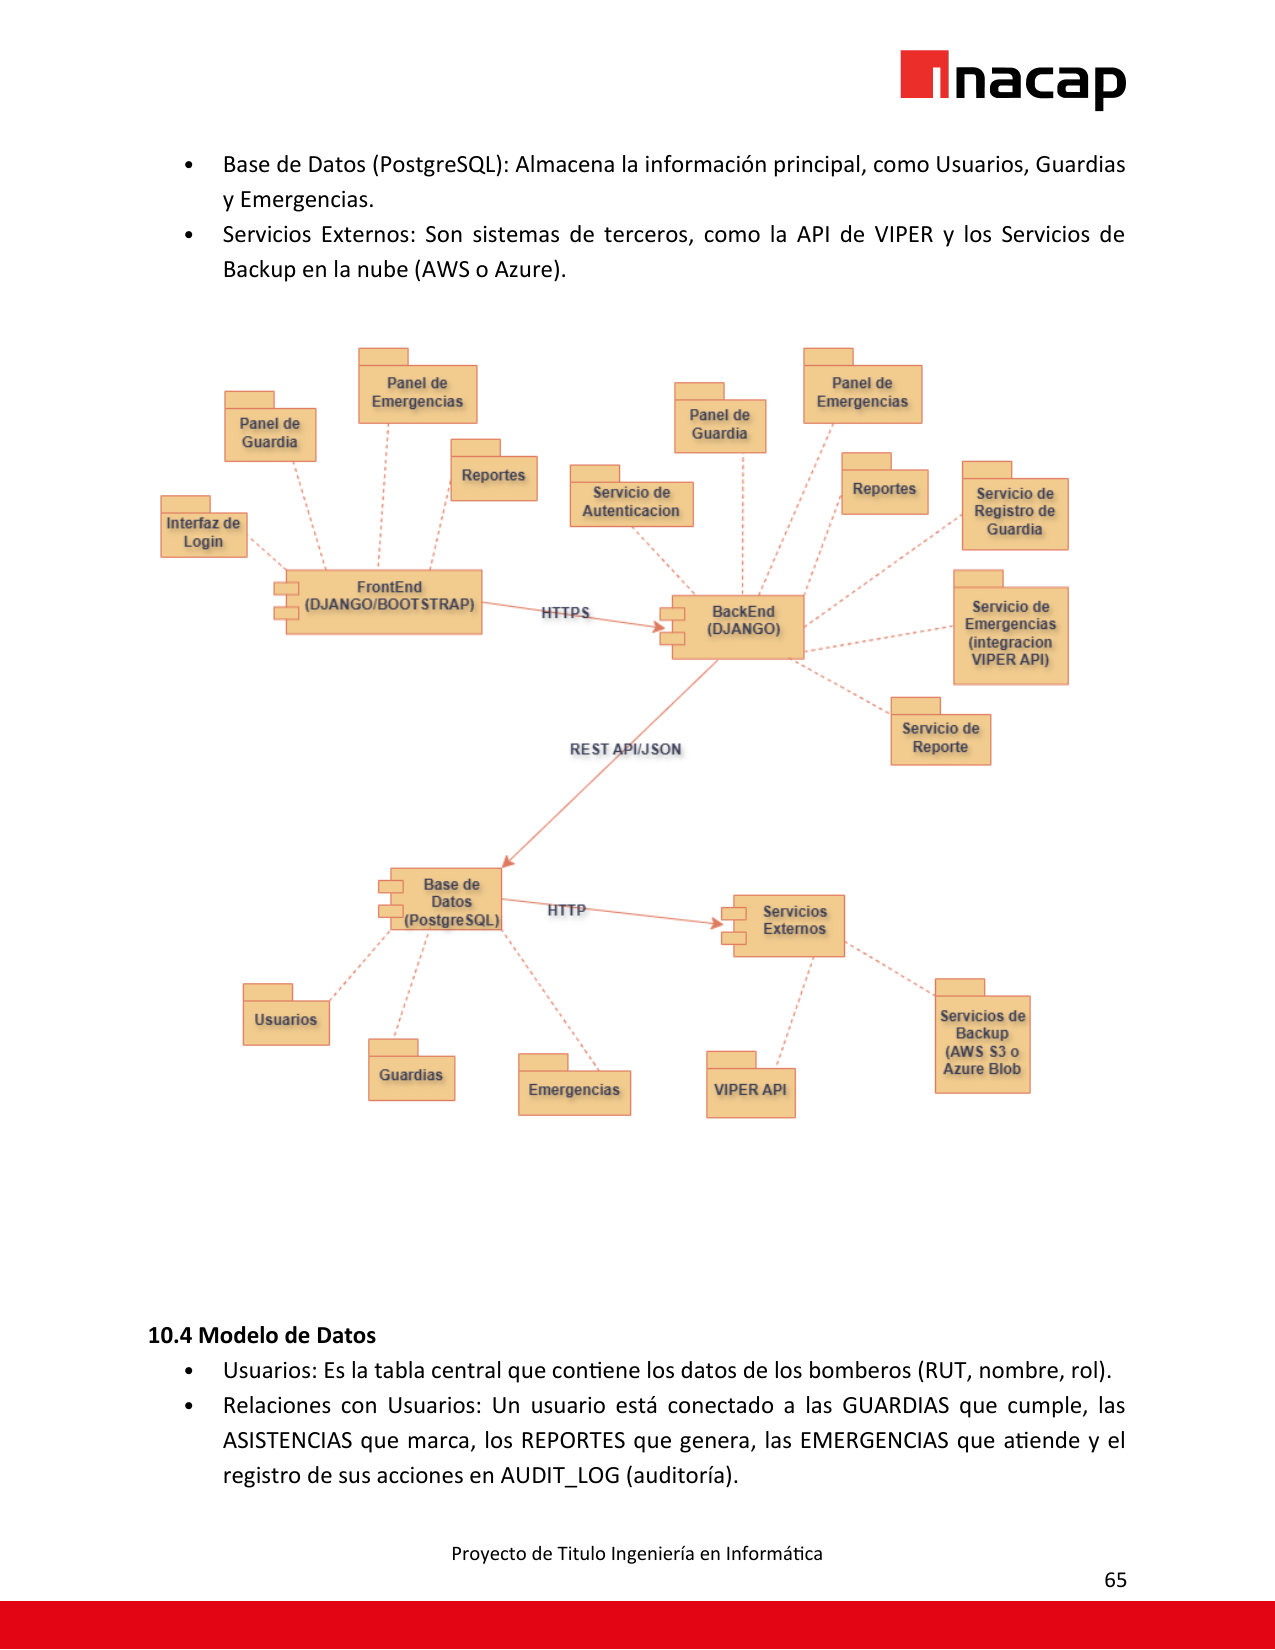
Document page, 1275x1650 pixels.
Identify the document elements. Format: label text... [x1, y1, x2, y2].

list Relaciones con Usuarios: Un usuario está conectado a las GUARDIAS que cumple, las ASISTENCIAS que marca, los REPORTES que genera, las EMERGENCIAS que atiende y el registro de sus acciones en AUDIT_LOG (auditoría). [185, 1389, 1127, 1489]
list Usuarios: Es la tabla central que contiene los datos de los bomberos (RUT, nombre, rol). [185, 1354, 1127, 1384]
picture [884, 46, 1128, 112]
list Servicios Externos: Son sistemas de terceros, como la API de VIPER y los Servicios de Backup en la nube (AWS o Azure). [185, 218, 1127, 283]
picture [147, 322, 1128, 1175]
text 10.4 Modelo de Datos [148, 1319, 1127, 1349]
list Base de Datos (PostgreSQL): Almacena la información principal, como Usuarios, Guardias y Emergencias. [185, 148, 1127, 213]
